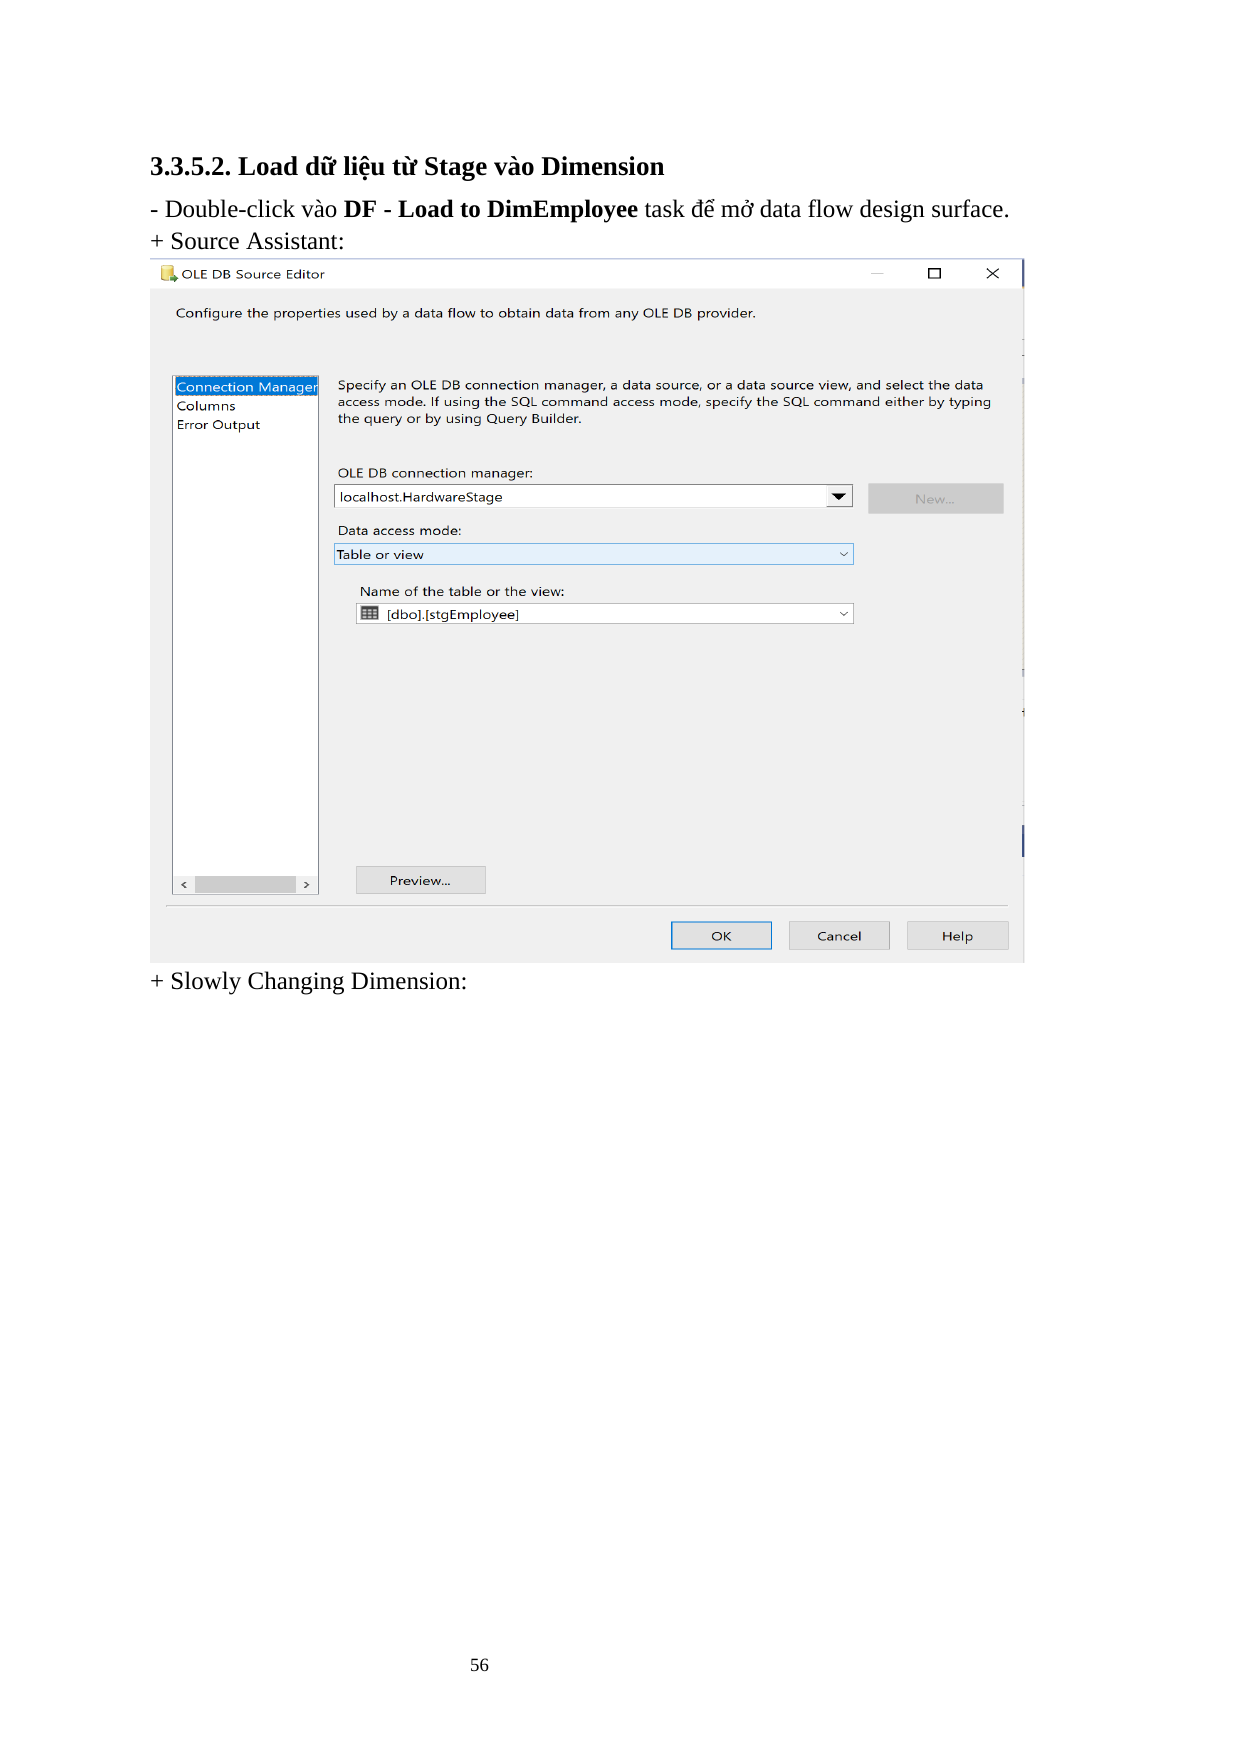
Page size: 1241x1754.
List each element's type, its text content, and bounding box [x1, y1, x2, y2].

text + Slowly Changing Dimension: [150, 966, 1090, 995]
text + Source Assistant: [150, 226, 1090, 255]
picture [150, 258, 1025, 963]
text - Double-click vào DF - Load to DimEmployee task để mở data flow design surface. [150, 194, 1090, 223]
subtitle 3.3.5.2. Load dữ liệu từ Stage vào Dimension [150, 150, 1090, 181]
